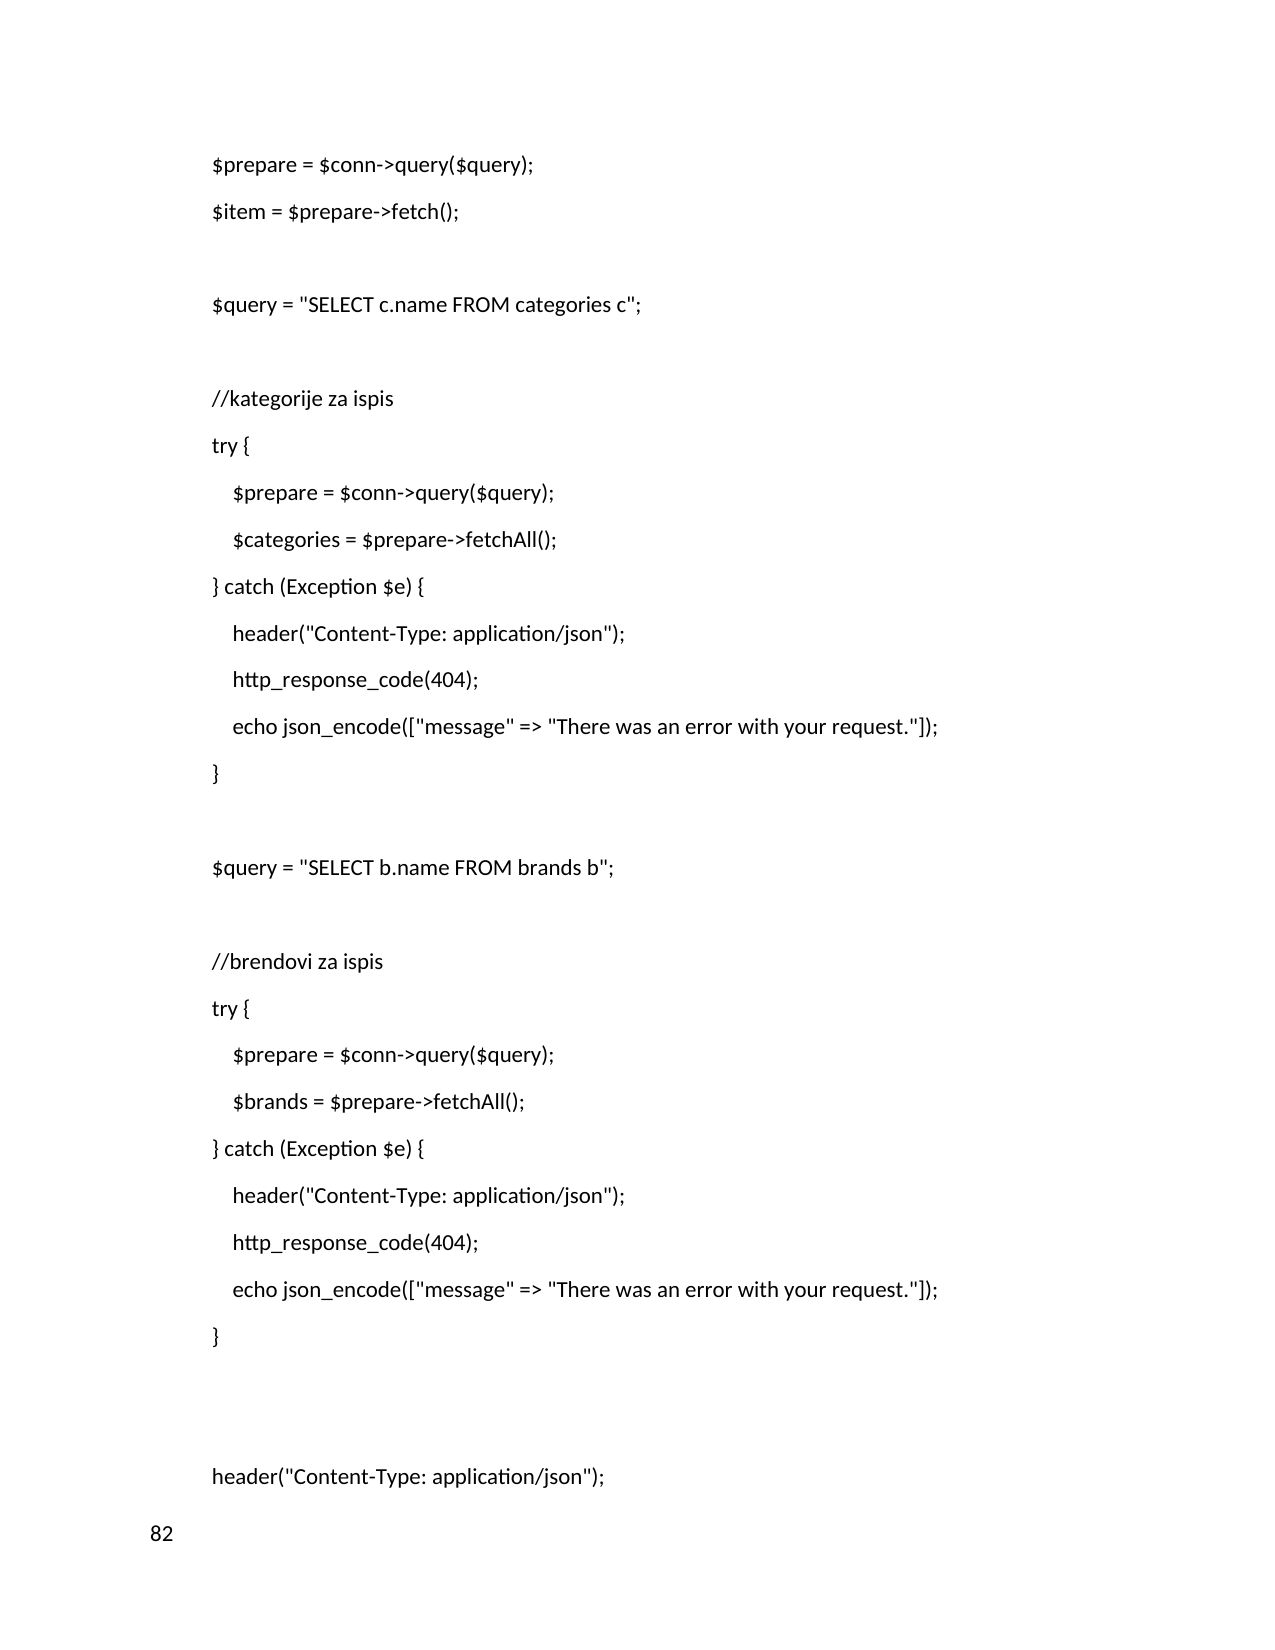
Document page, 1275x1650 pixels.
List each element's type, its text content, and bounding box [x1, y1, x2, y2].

text http_response_code(404); [150, 666, 1125, 694]
text $prepare = $conn->query($query); [150, 478, 1125, 506]
text header("Content-Type: application/json"); [150, 619, 1125, 647]
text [150, 1181, 1125, 1209]
text $brands = $prepare->fetchAll(); [150, 1087, 1125, 1116]
text echo json_encode(["message" => "There was an error with your request."]); [150, 1275, 1125, 1303]
text $item = $prepare->fetch(); [150, 197, 1125, 225]
text //brendovi za ispis [150, 947, 1125, 975]
text try { [150, 431, 1125, 459]
text http_response_code(404); [150, 1228, 1125, 1256]
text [150, 1462, 1125, 1491]
text } catch (Exception $e) { [150, 572, 1125, 600]
text $categories = $prepare->fetchAll(); [150, 525, 1125, 553]
text } [150, 759, 1125, 787]
text $prepare = $conn->query($query); [150, 1041, 1125, 1069]
text } catch (Exception $e) { [150, 1134, 1125, 1162]
text //kategorije za ispis [150, 384, 1125, 412]
text $query = "SELECT c.name FROM categories c"; [150, 291, 1125, 319]
text echo json_encode(["message" => "There was an error with your request."]); [150, 712, 1125, 741]
text try { [150, 994, 1125, 1022]
text $query = "SELECT b.name FROM brands b"; [150, 853, 1125, 881]
text } [150, 1322, 1125, 1350]
text $prepare = $conn->query($query); [150, 150, 1125, 178]
